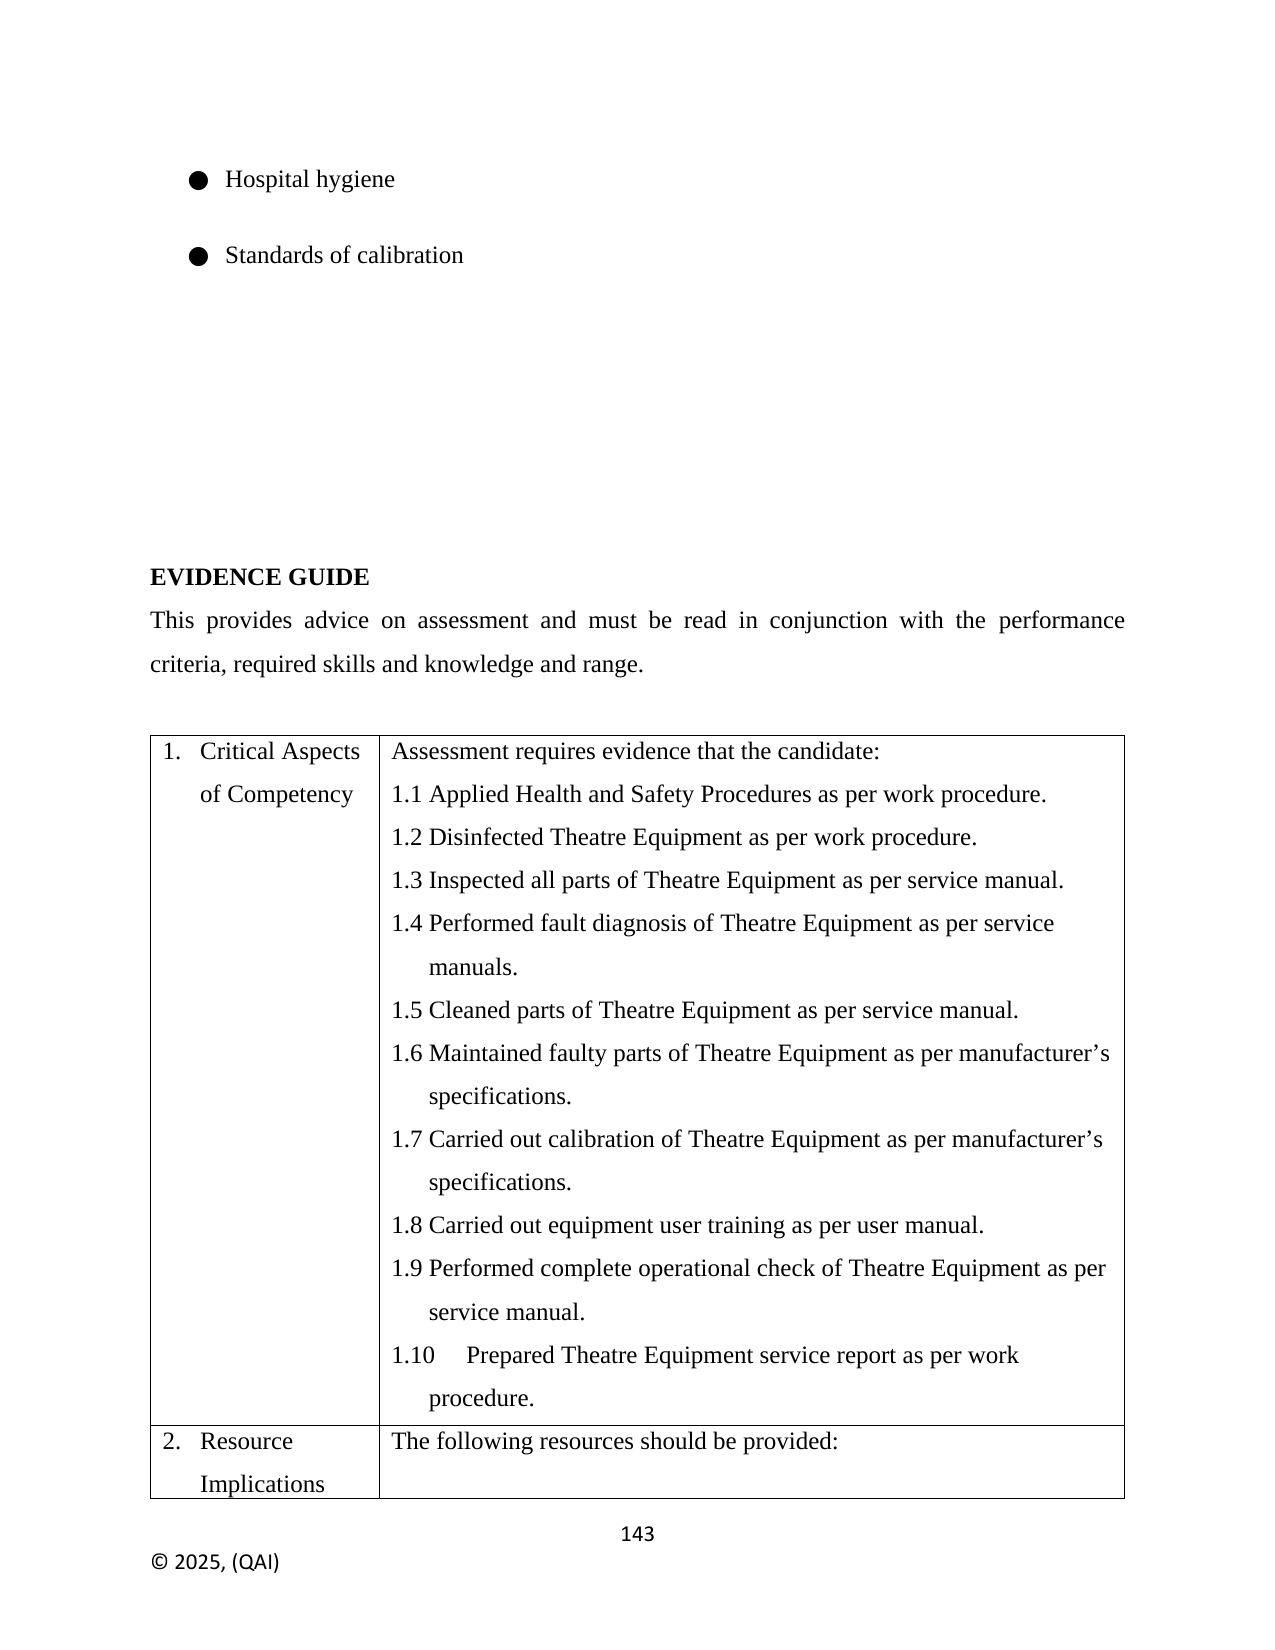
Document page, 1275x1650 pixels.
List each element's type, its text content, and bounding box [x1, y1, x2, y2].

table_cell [151, 1426, 379, 1498]
table_header Assessment requires evidence that the candidate: Applied Health and Safety Procedures as per work procedure. Disinfected Theatre Equipment as per work procedure. Inspected all parts of Theatre Equipment as per service manual. Performed fault diagnosis of Theatre Equipment as per service manuals. Cleaned parts of Theatre Equipment as per service manual. Maintained faulty parts of Theatre Equipment as per manufacturer’s specifications. Carried out calibration of Theatre Equipment as per manufacturer’s specifications. Carried out equipment user training as per user manual. Performed complete operational check of Theatre Equipment as per service manual. Prepared Theatre Equipment service report as per work procedure. [380, 736, 1124, 1425]
text EVIDENCE GUIDE [150, 562, 1125, 591]
table_header Critical Aspects of Competency [151, 736, 379, 1425]
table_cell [380, 1426, 1124, 1498]
list Standards of calibration [187, 227, 1125, 278]
list Hospital hygiene [187, 150, 1125, 201]
text This provides advice on assessment and must be read in conjunction with the performance criteria, required skills and knowledge and range. [150, 606, 1125, 677]
